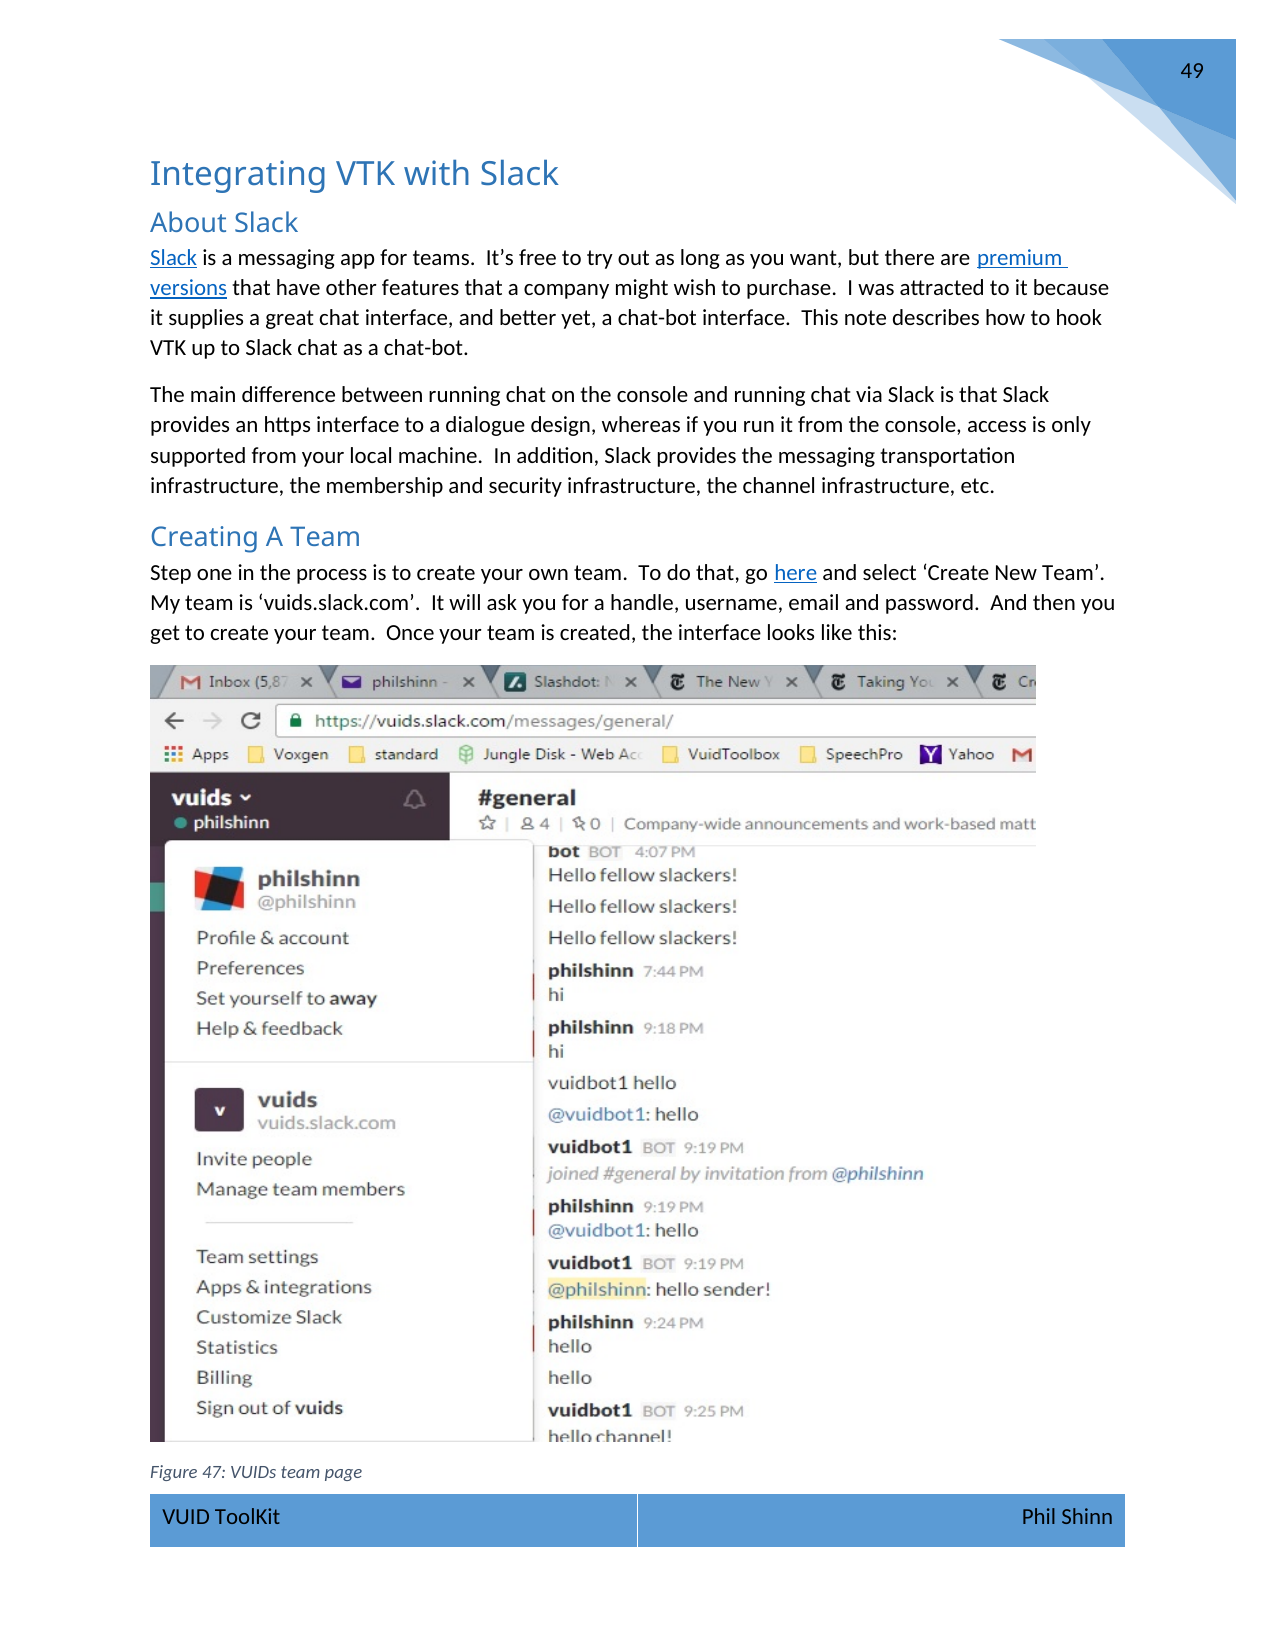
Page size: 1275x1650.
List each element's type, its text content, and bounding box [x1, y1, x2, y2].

text Step one in the process is to create your own team. To do that, go here and select ‘Create New Team’. My team is ‘vuids.slack.com’. It will ask you for a handle, username, email and password. And then you get to create your team. Once your team is created, the interface looks like this: [150, 558, 1125, 646]
picture [150, 665, 1036, 1442]
subtitle Integrating VTK with Slack [150, 150, 1125, 195]
text Slack is a messaging app for teams. It’s free to try out as long as you want, but there are premium versions that have other features that a company might wish to purchase. I was attracted to it because it supplies a great chat interface, and better yet, a chat-bot interface. This note describes how to hook VTK up to Slack chat as a chat-bot. [150, 243, 1125, 362]
picture [997, 39, 1236, 205]
subtitle Creating A Team [150, 518, 1125, 555]
subtitle About Slack [150, 203, 1125, 240]
text The main difference between running chat on the console and running chat via Slack is that Slack provides an https interface to a dialogue design, whereas if you run it from the console, access is only supported from your local machine. In addition, Slack provides the messaging transportation infrastructure, the membership and security infrastructure, the channel infrastructure, etc. [150, 380, 1125, 499]
